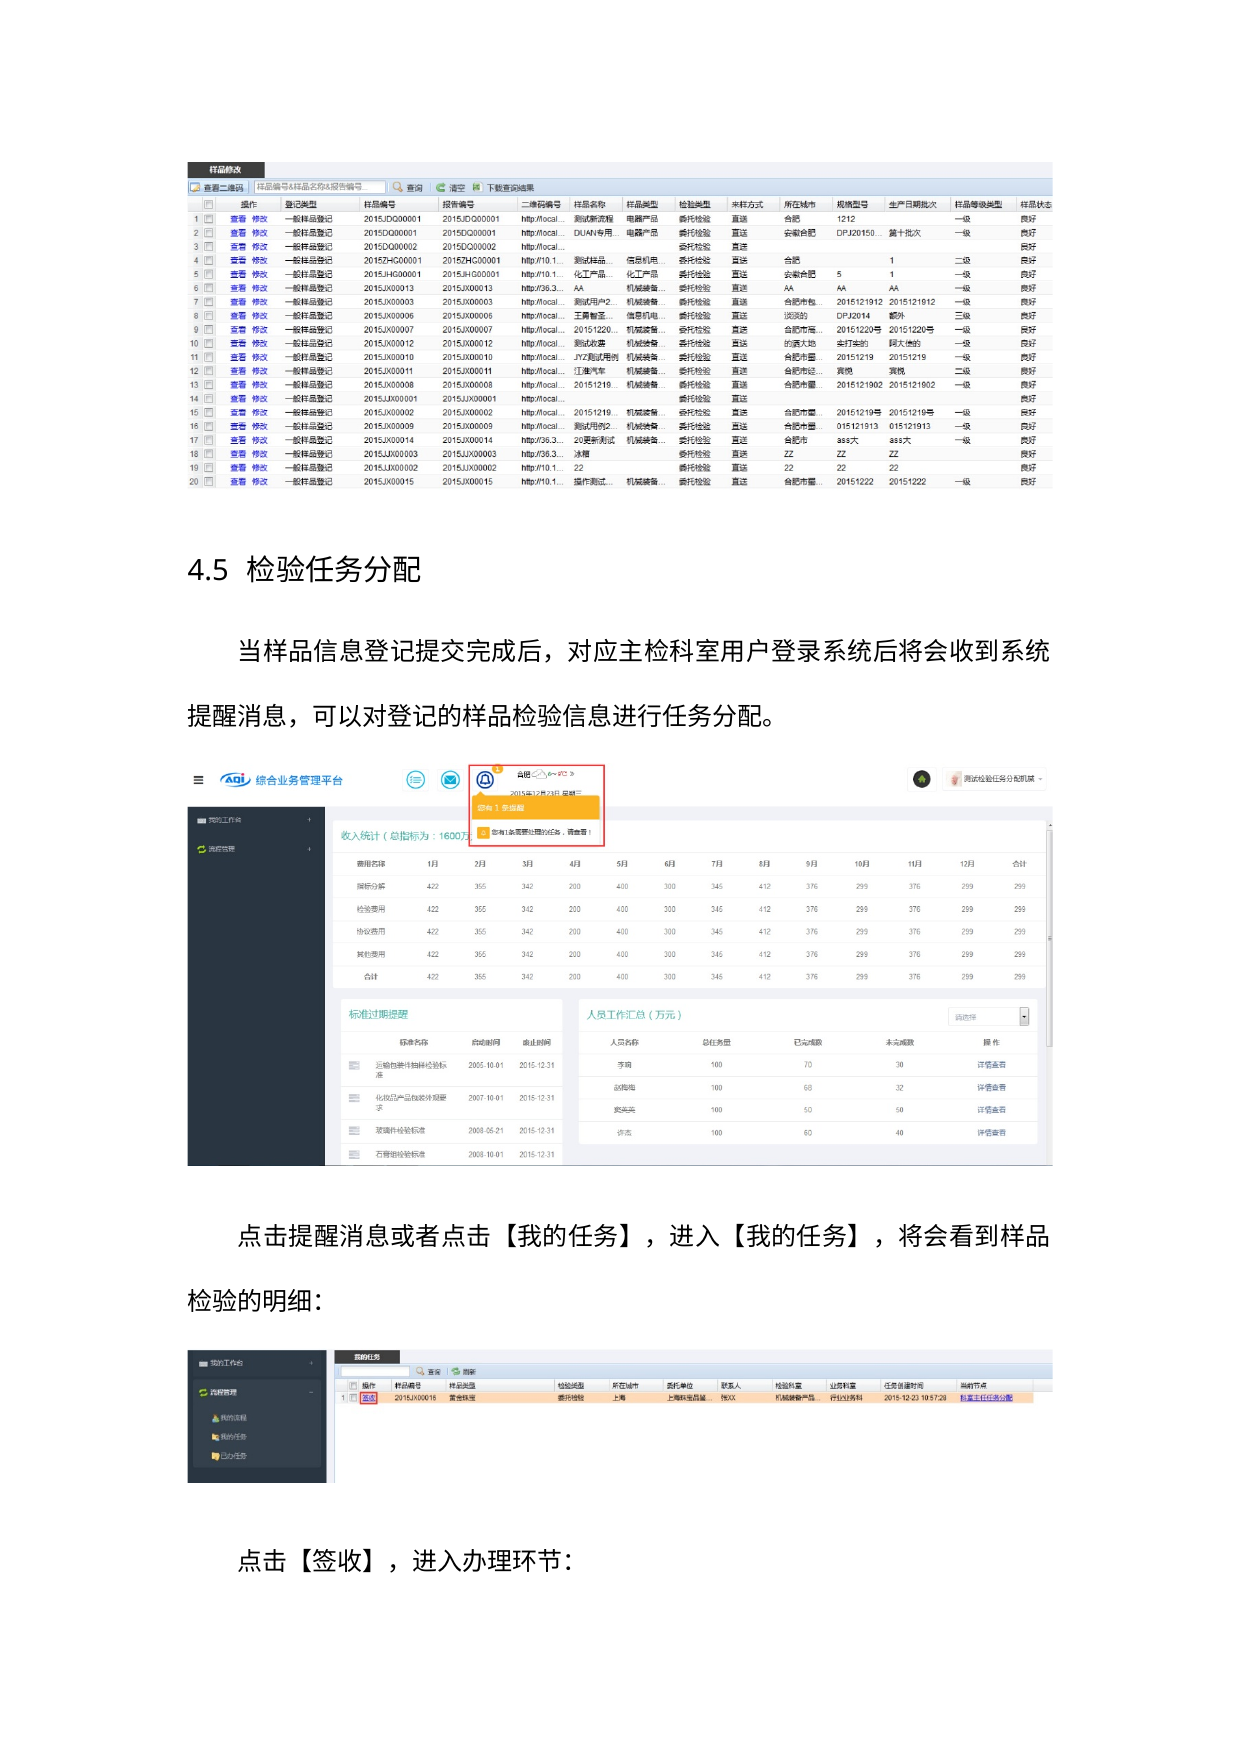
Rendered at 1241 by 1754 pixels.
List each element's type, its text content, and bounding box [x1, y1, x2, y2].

text 点击提醒消息或者点击【我的任务】，进入【我的任务】，将会看到样品检验的明细： [187, 1202, 1053, 1332]
text 当样品信息登记提交完成后，对应主检科室用户登录系统后将会收到系统提醒消息，可以对登记的样品检验信息进行任务分配。 [187, 617, 1053, 747]
picture [187, 763, 1053, 1166]
picture [187, 162, 1053, 492]
picture [187, 1348, 1053, 1483]
list 检验任务分配 [187, 536, 1053, 601]
text 点击【签收】，进入办理环节： [187, 1527, 1053, 1592]
